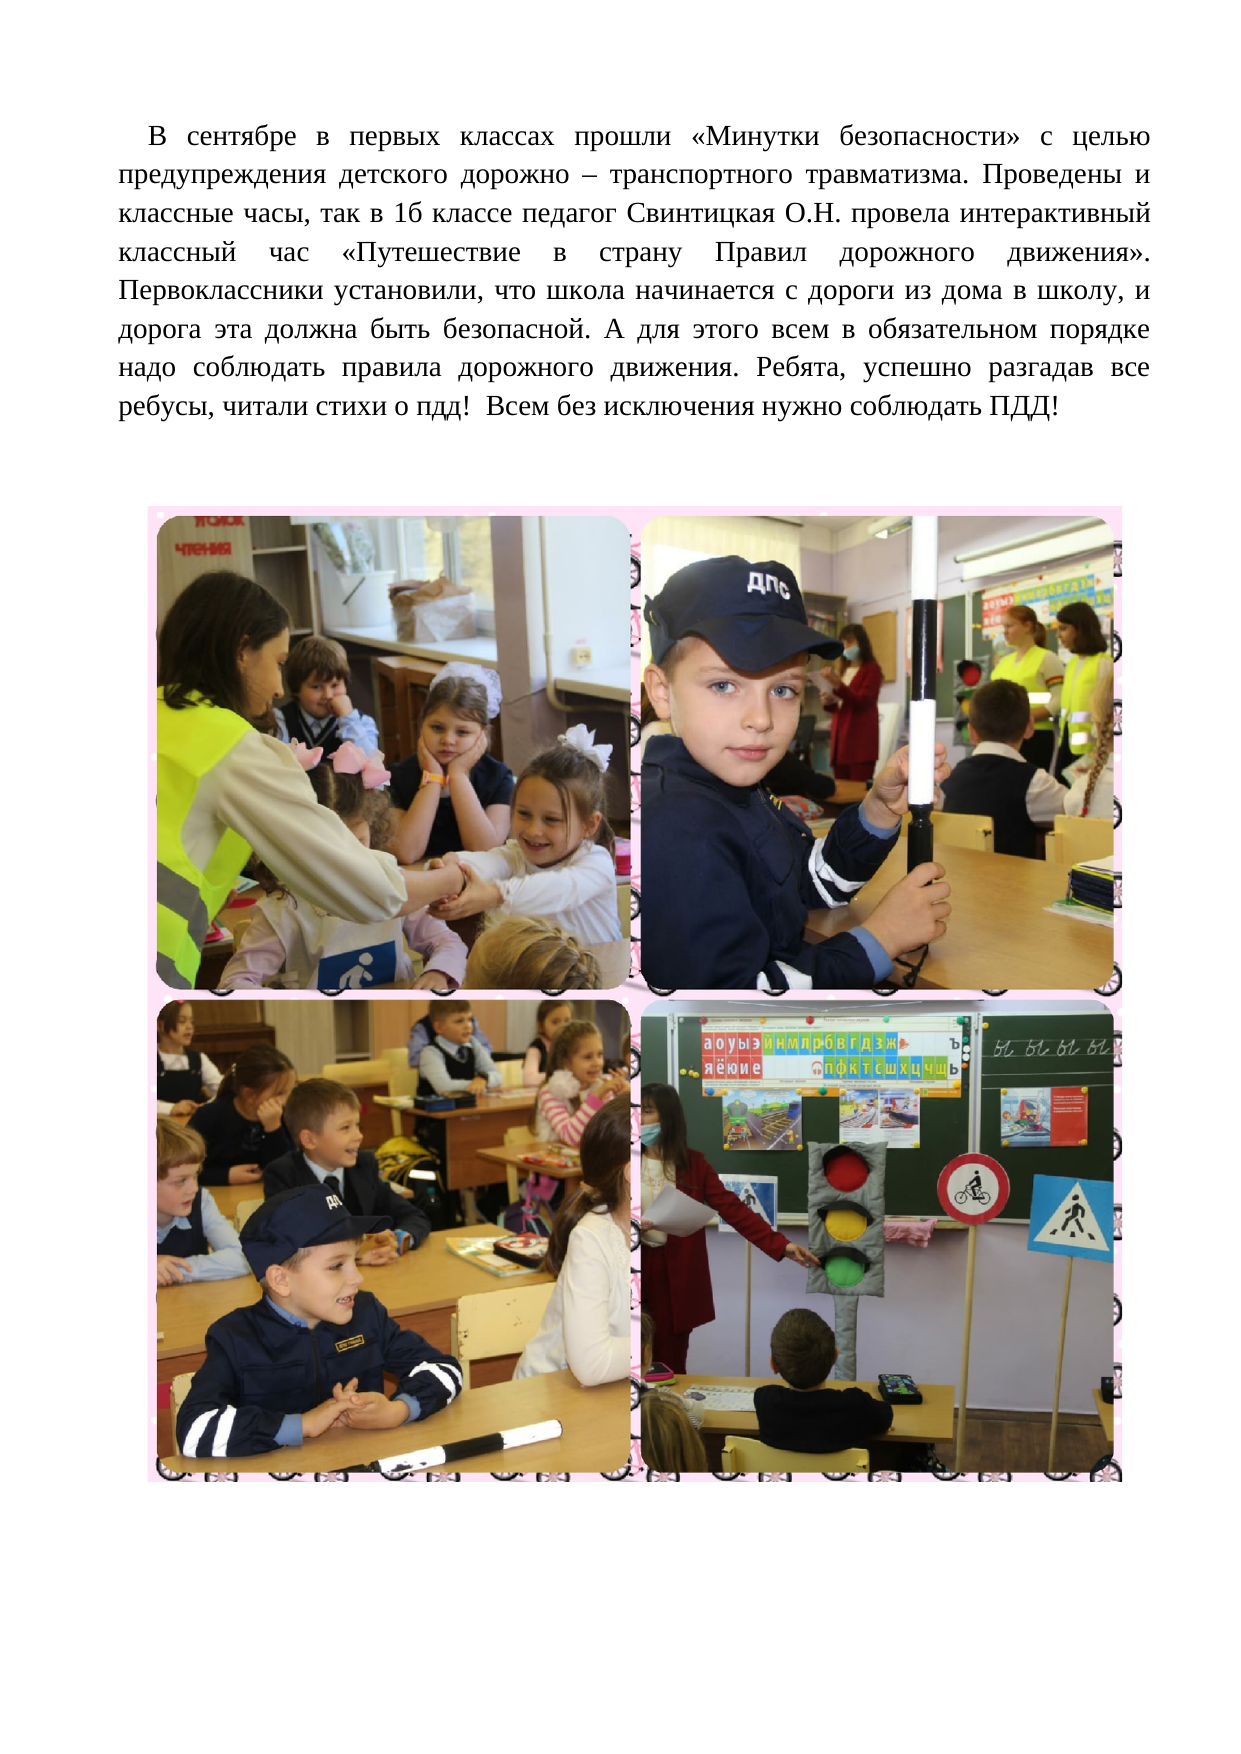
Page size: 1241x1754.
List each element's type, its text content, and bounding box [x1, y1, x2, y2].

picture [147, 506, 1123, 1482]
text В сентябре в первых классах прошли «Минутки безопасности» с целью предупреждения детского дорожно – транспортного травматизма. Проведены и классные часы, так в 1б классе педагог Свинтицкая О.Н. провела интерактивный классный час «Путешествие в страну Правил дорожного движения». Первоклассники установили, что школа начинается с дороги из дома в школу, и дорога эта должна быть безопасной. А для этого всем в обязательном порядке надо соблюдать правила дорожного движения. Ребята, успешно разгадав все ребусы, читали стихи о пдд! Всем без исключения нужно соблюдать ПДД! [118, 118, 1152, 421]
